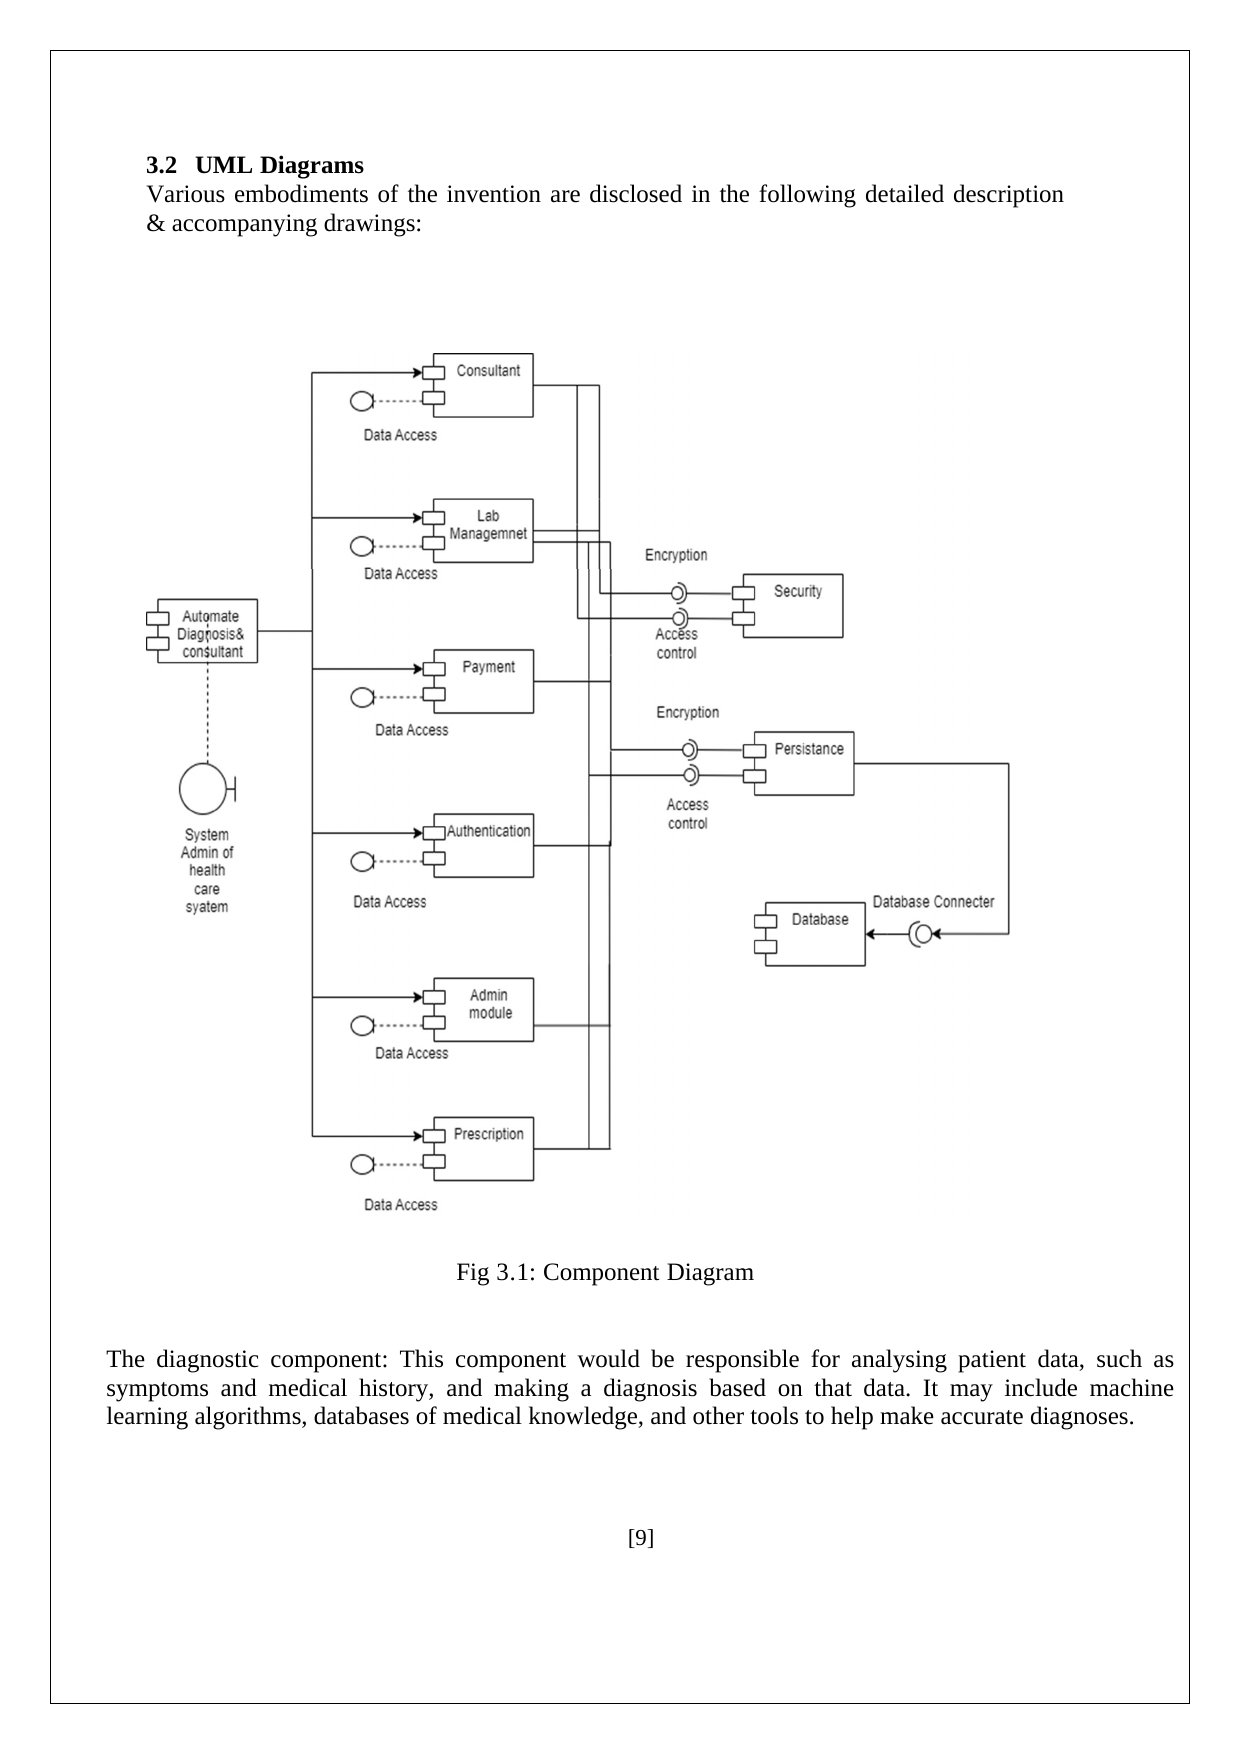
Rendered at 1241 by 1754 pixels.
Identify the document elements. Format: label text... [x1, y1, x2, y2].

subtitle UML Diagrams [146, 150, 1176, 179]
picture [145, 352, 1018, 1219]
text Various embodiments of the invention are disclosed in the following detailed description & accompanying drawings: [146, 179, 1064, 237]
text The diagnostic component: This component would be responsible for analysing patient data, such as symptoms and medical history, and making a diagnosis based on that data. It may include machine learning algorithms, databases of medical knowledge, and other tools to help make accurate diagnoses. [106, 1344, 1176, 1430]
text Fig 3.1: Component Diagram [167, 1257, 1042, 1286]
